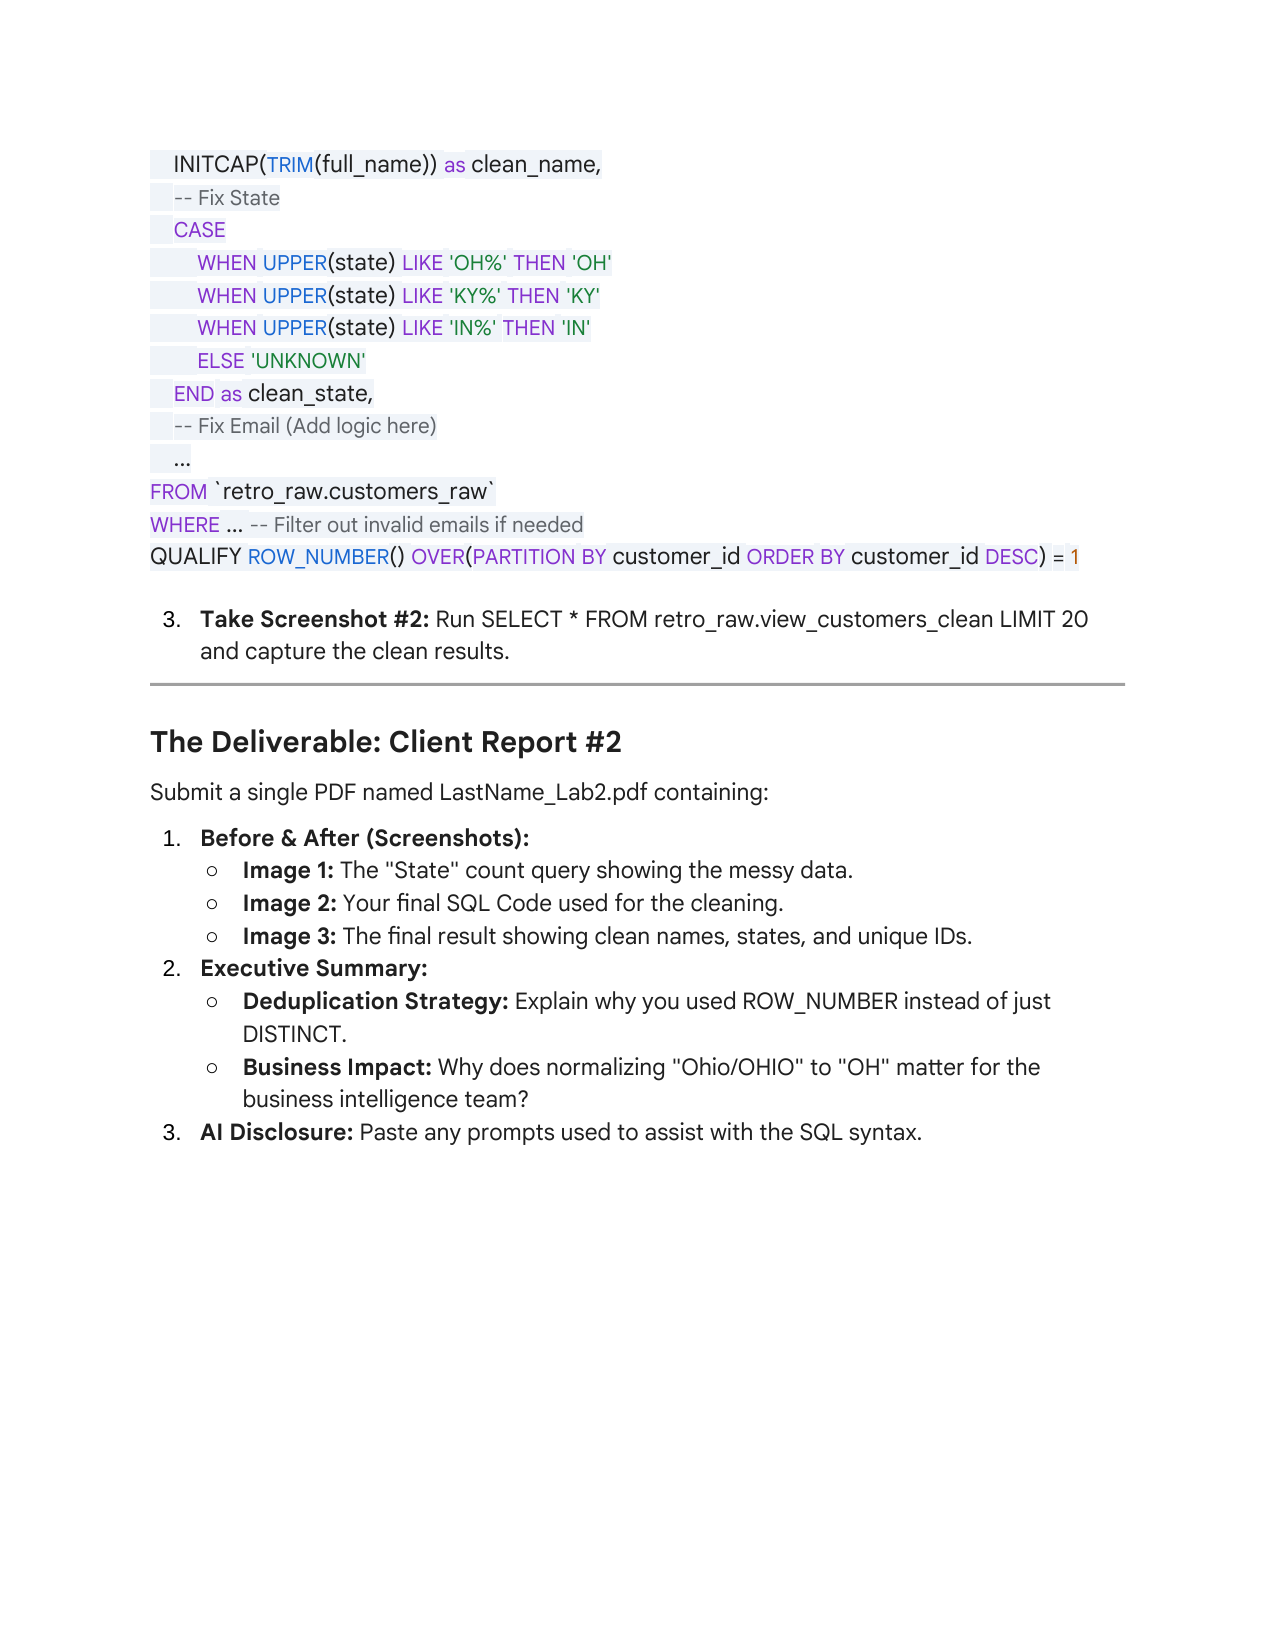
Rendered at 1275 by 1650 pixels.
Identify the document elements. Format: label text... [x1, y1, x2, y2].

list Executive Summary: [162, 955, 1125, 983]
list Business Impact: Why does normalizing "Ohio/OHIO" to "OH" matter for the business intelligence team? [205, 1053, 1125, 1114]
list Take Screenshot #2: Run SELECT * FROM retro_raw.view_customers_clean LIMIT 20 and capture the clean results. [162, 605, 1125, 666]
subtitle The Deliverable: Client Report #2 [150, 686, 1125, 761]
list Before & After (Screenshots): [162, 824, 1125, 853]
list Image 2: Your final SQL Code used for the cleaning. [205, 889, 1125, 918]
list Image 1: The "State" count query showing the messy data. [205, 857, 1125, 885]
list Image 3: The final result showing clean names, states, and unique IDs. [205, 922, 1125, 951]
list Deduplication Strategy: Explain why you used ROW_NUMBER instead of just DISTINCT. [205, 987, 1125, 1049]
list AI Disclosure: Paste any prompts used to assist with the SQL syntax. [162, 1118, 1125, 1147]
text Submit a single PDF named LastName_Lab2.pdf containing: [150, 779, 1125, 807]
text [150, 150, 1125, 601]
